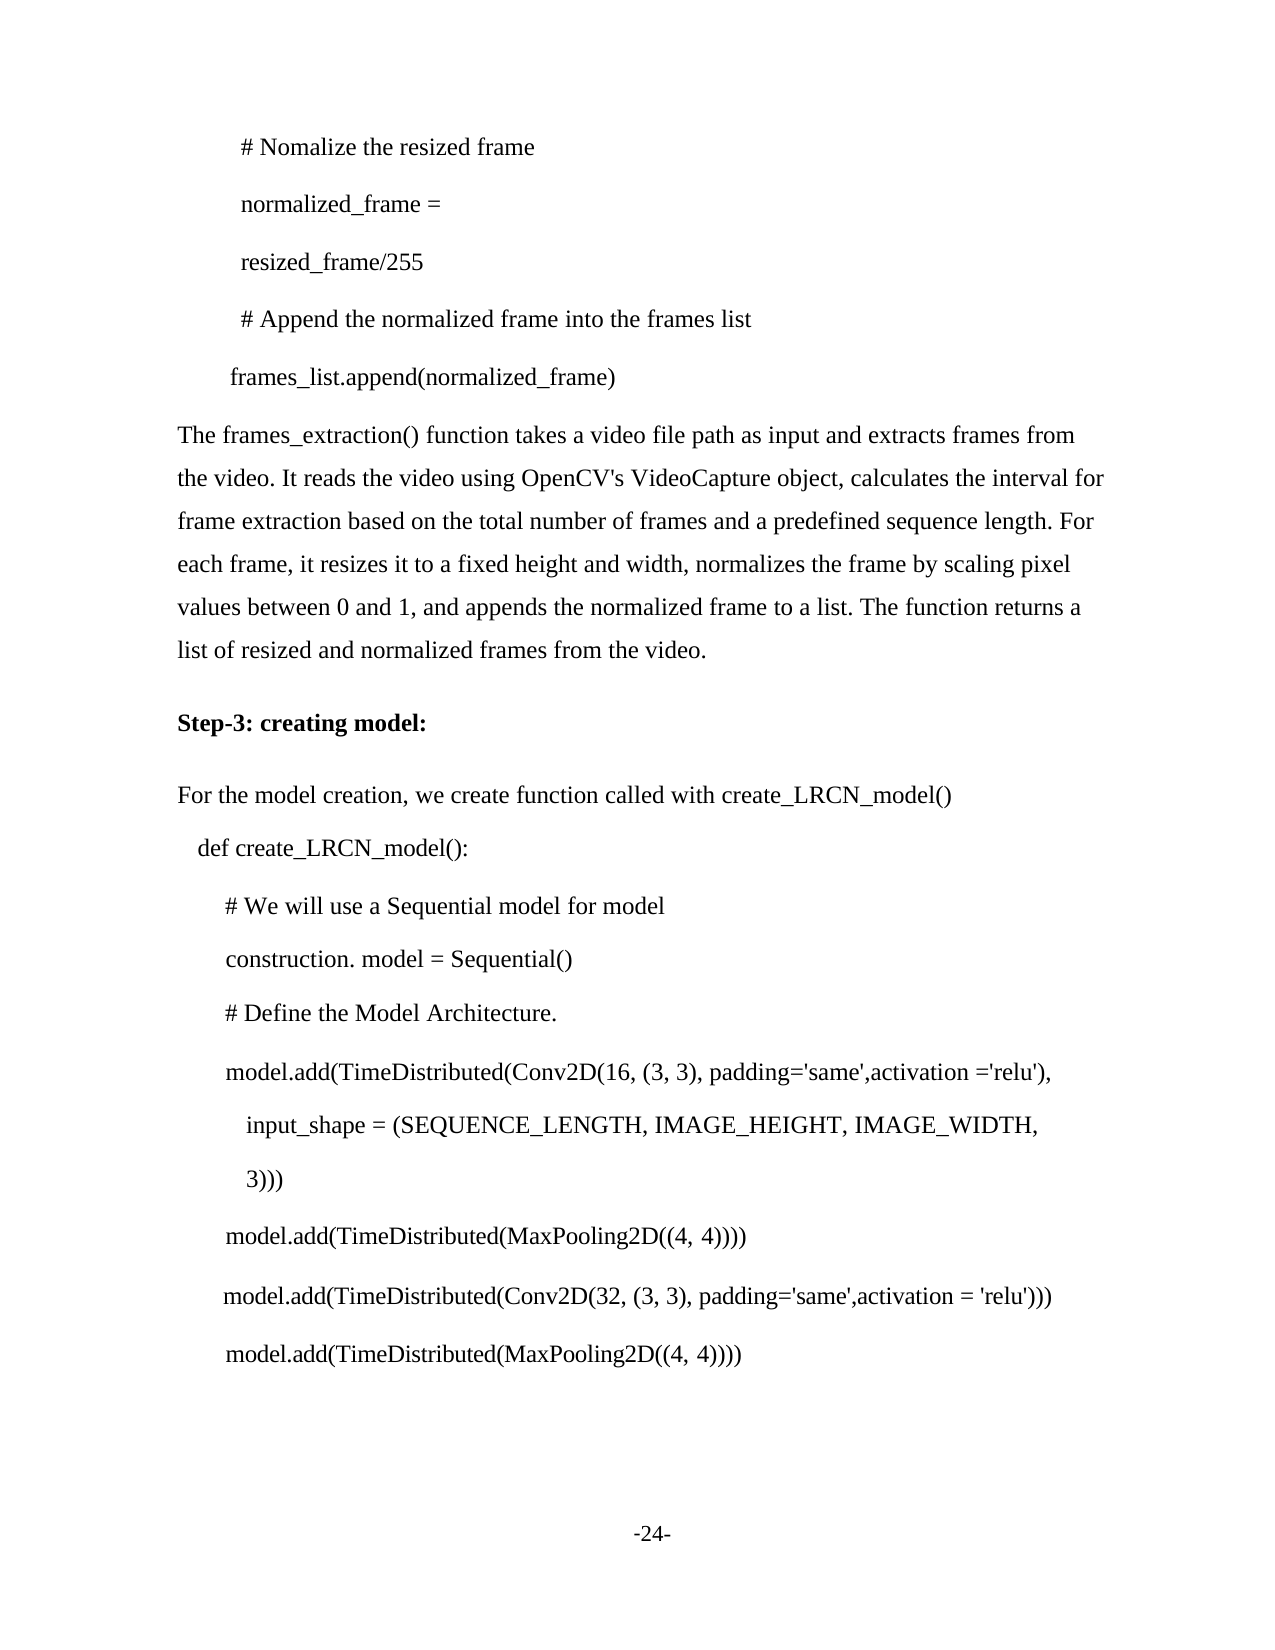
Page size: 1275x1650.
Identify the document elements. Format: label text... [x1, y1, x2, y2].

subtitle Step-3: creating model: [177, 708, 1198, 737]
text The frames_extraction() function takes a video file path as input and extracts frames from the video. It reads the video using OpenCV's VideoCapture object, calculates the interval for frame extraction based on the total number of frames and a predefined sequence length. For each frame, it resizes it to a fixed height and width, normalizes the frame by scaling pixel values between 0 and 1, and appends the normalized frame to a list. The function returns a list of resized and normalized frames from the video. [177, 420, 1109, 664]
text For the model creation, we create function called with create_LRCN_model() [177, 780, 1198, 809]
